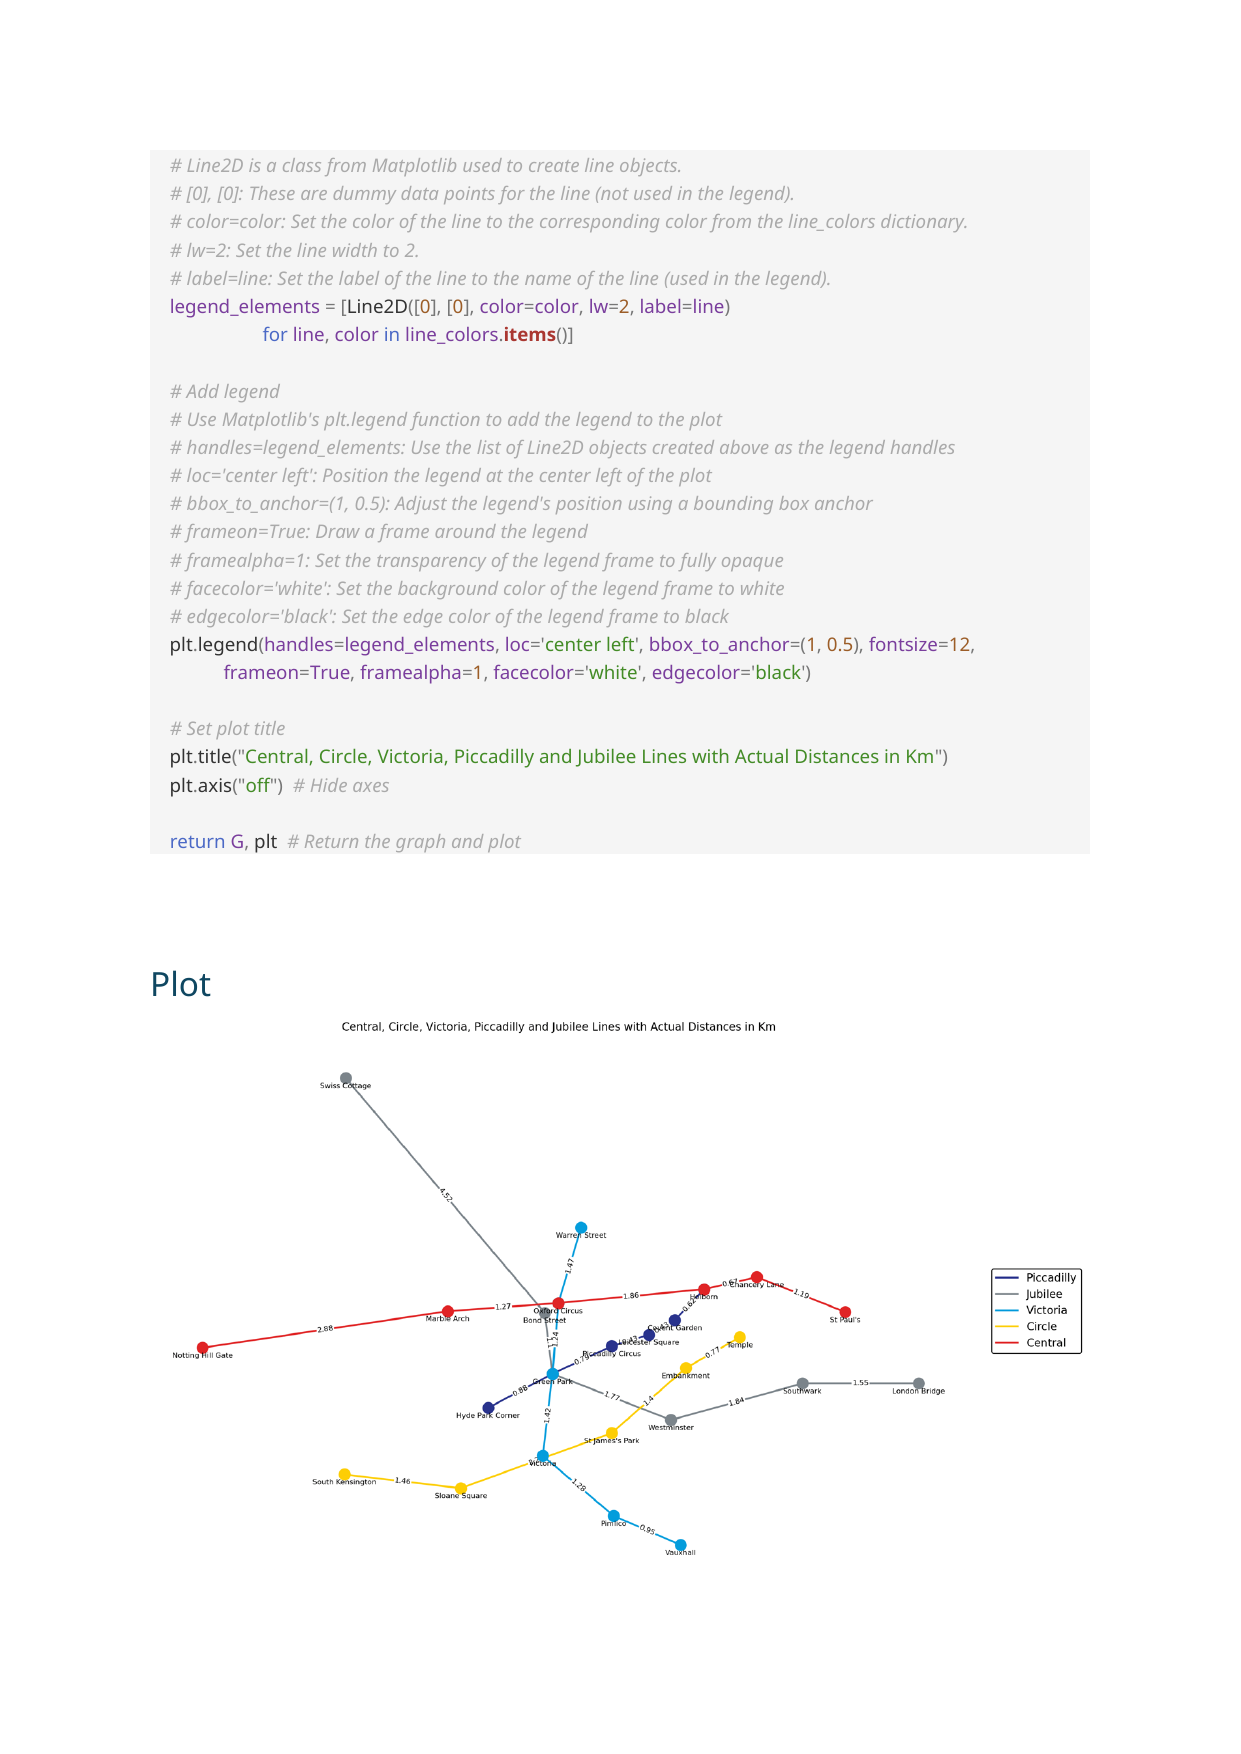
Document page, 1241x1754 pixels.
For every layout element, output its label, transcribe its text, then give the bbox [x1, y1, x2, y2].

text # Line2D is a class from Matplotlib used to create line objects. [150, 150, 1090, 178]
picture [150, 1015, 1091, 1570]
text # frameon=True: Draw a frame around the legend [150, 516, 1090, 544]
text # Use Matplotlib's plt.legend function to add the legend to the plot [150, 404, 1090, 432]
text for line, color in line_colors.items()] [150, 319, 1090, 347]
text # Set plot title [150, 713, 1090, 741]
text # bbox_to_anchor=(1, 0.5): Adjust the legend's position using a bounding box anchor [150, 488, 1090, 516]
text return G, plt # Return the graph and plot [150, 826, 1090, 854]
text # loc='center left': Position the legend at the center left of the plot [150, 460, 1090, 488]
text legend_elements = [Line2D([0], [0], color=color, lw=2, label=line) [150, 291, 1090, 319]
text plt.title("Central, Circle, Victoria, Piccadilly and Jubilee Lines with Actual Distances in Km") [150, 741, 1090, 769]
text # framealpha=1: Set the transparency of the legend frame to fully opaque [150, 544, 1090, 572]
text # color=color: Set the color of the line to the corresponding color from the line_colors dictionary. [150, 206, 1090, 234]
text # edgecolor='black': Set the edge color of the legend frame to black [150, 601, 1090, 629]
text # Add legend [150, 376, 1090, 404]
subtitle Plot [150, 961, 1090, 1007]
text # [0], [0]: These are dummy data points for the line (not used in the legend). [150, 178, 1090, 206]
text # handles=legend_elements: Use the list of Line2D objects created above as the legend handles [150, 432, 1090, 460]
text plt.axis("off") # Hide axes [150, 769, 1090, 797]
text # lw=2: Set the line width to 2. [150, 234, 1090, 262]
text # facecolor='white': Set the background color of the legend frame to white [150, 572, 1090, 601]
text frameon=True, framealpha=1, facecolor='white', edgecolor='black') [150, 657, 1090, 685]
text # label=line: Set the label of the line to the name of the line (used in the legend). [150, 262, 1090, 291]
text plt.legend(handles=legend_elements, loc='center left', bbox_to_anchor=(1, 0.5), fontsize=12, [150, 629, 1090, 657]
